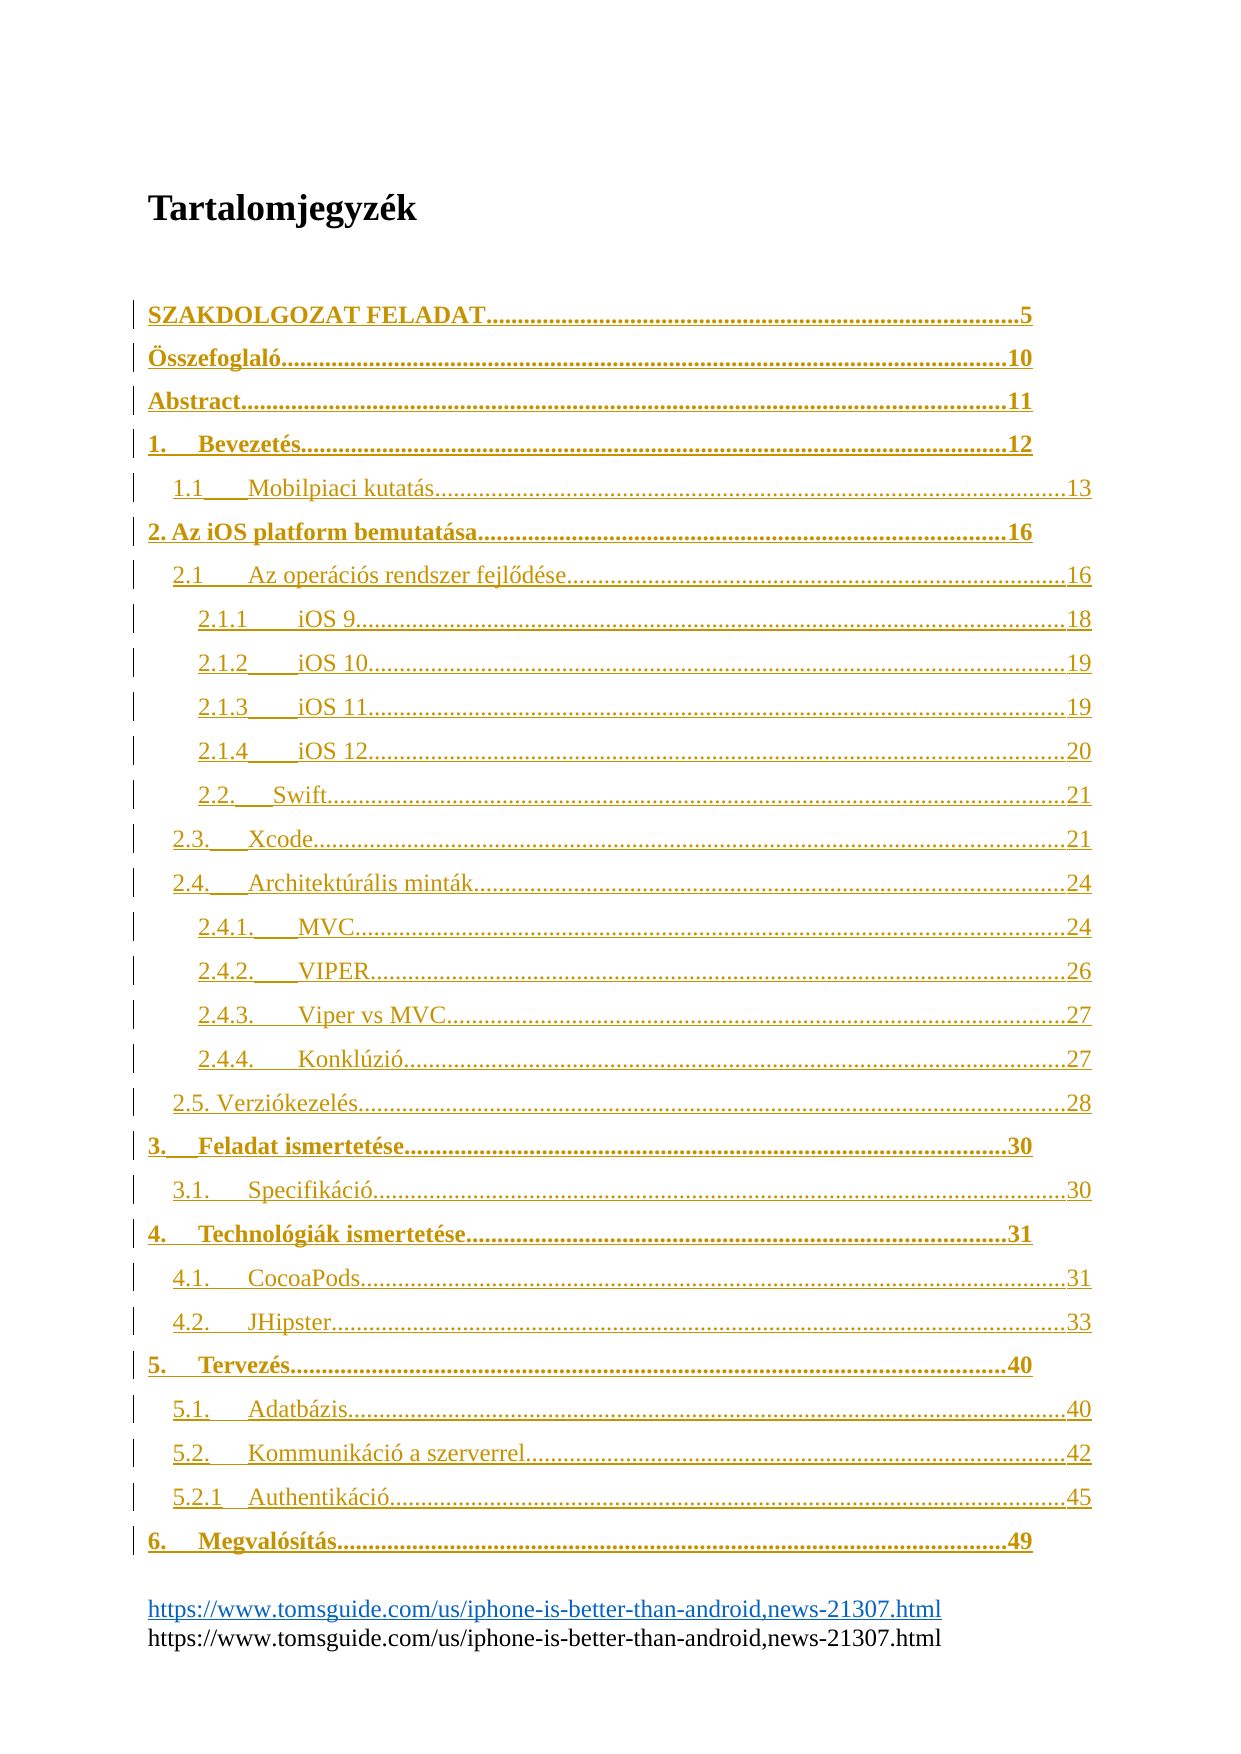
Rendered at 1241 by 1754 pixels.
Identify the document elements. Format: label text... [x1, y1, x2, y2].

text Tartalomjegyzék [148, 185, 1092, 228]
